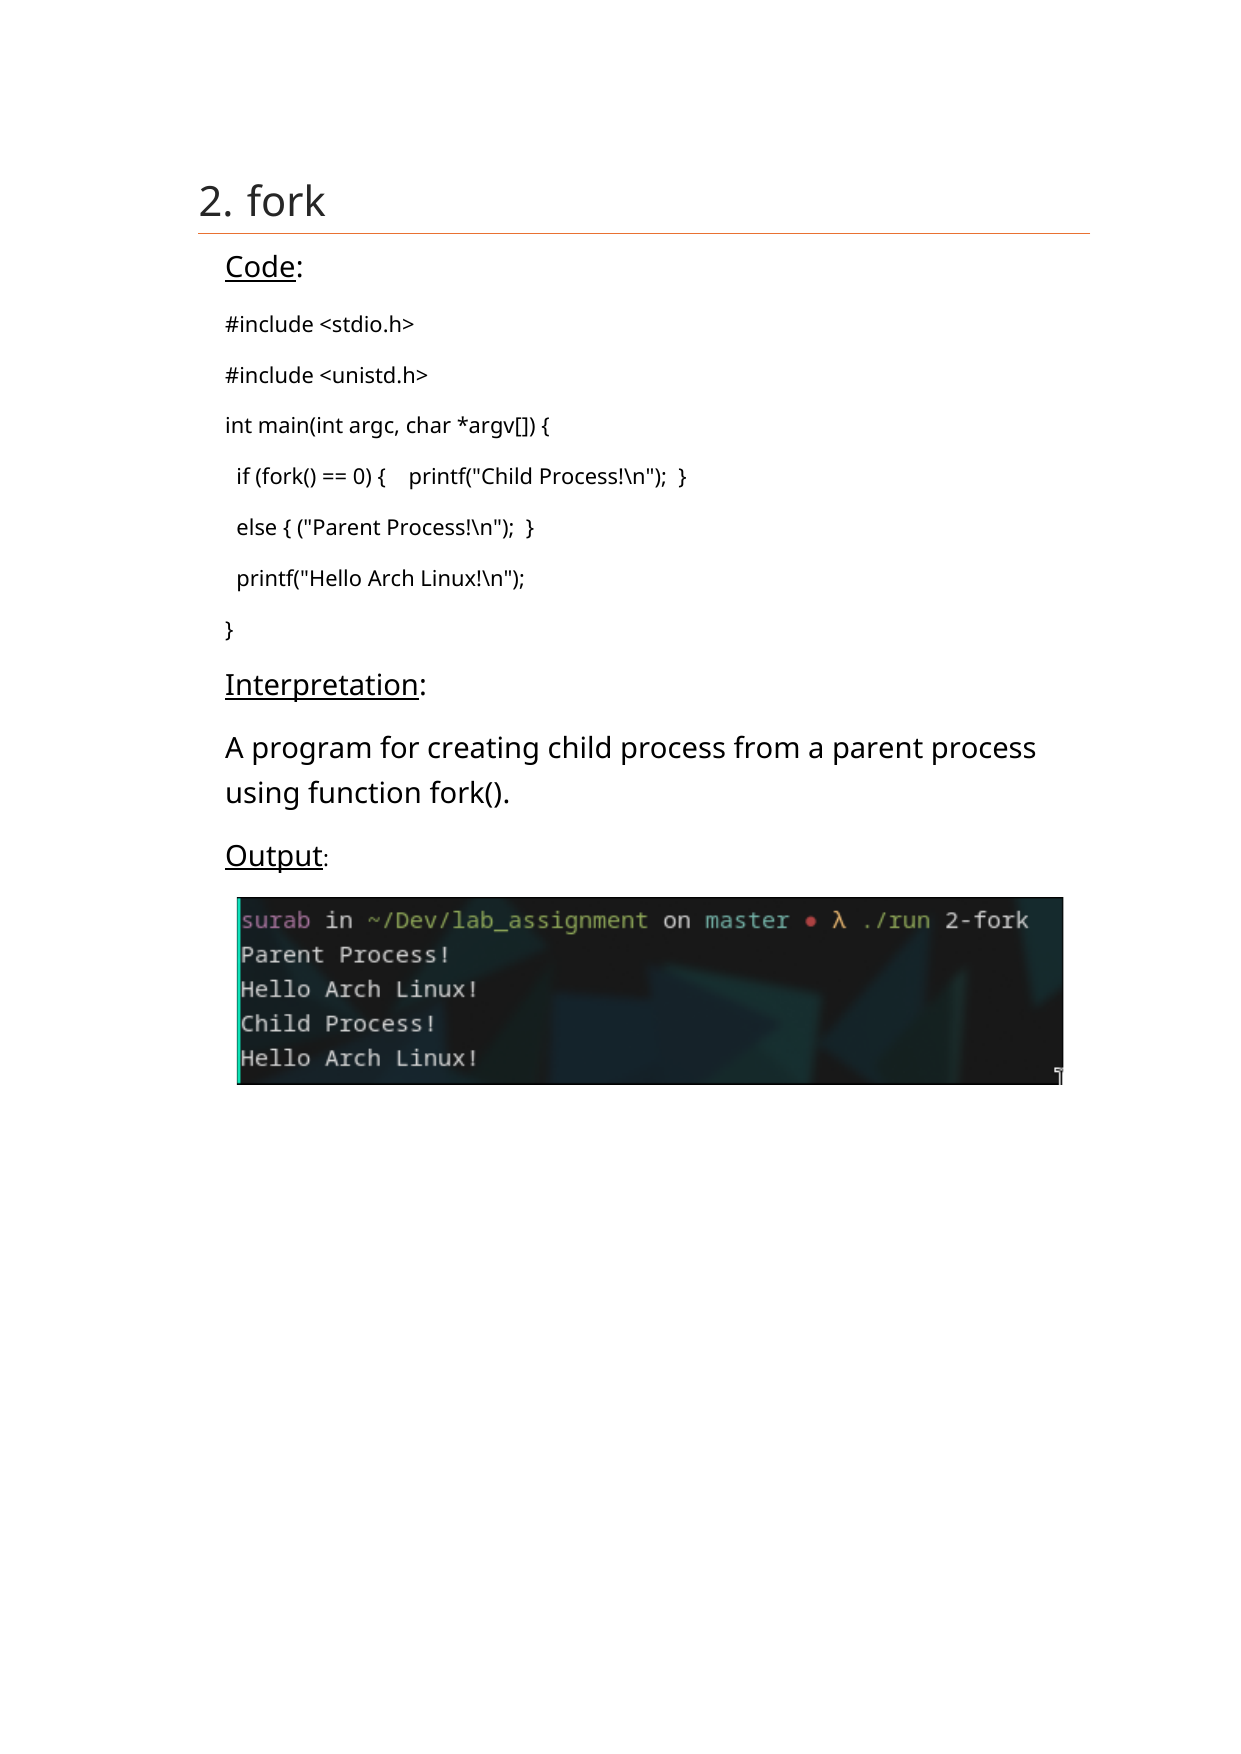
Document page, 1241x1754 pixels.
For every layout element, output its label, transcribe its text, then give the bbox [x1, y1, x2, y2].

text printf("Hello Arch Linux!\n"); [225, 563, 1090, 593]
picture [236, 897, 1064, 1085]
text #include <stdio.h> [225, 309, 1090, 339]
text int main(int argc, char *argv[]) { [225, 411, 1090, 440]
text Interpretation: [225, 665, 1090, 704]
subtitle fork [198, 172, 1090, 233]
text #include <unistd.h> [225, 360, 1090, 389]
text if (fork() == 0) { printf("Child Process!\n"); } [225, 461, 1090, 491]
text A program for creating child process from a parent process using function fork(). [225, 727, 1090, 812]
text } [225, 614, 1090, 644]
text else { ("Parent Process!\n"); } [225, 512, 1090, 542]
text Output: [225, 835, 1090, 874]
text Code: [225, 247, 1090, 286]
